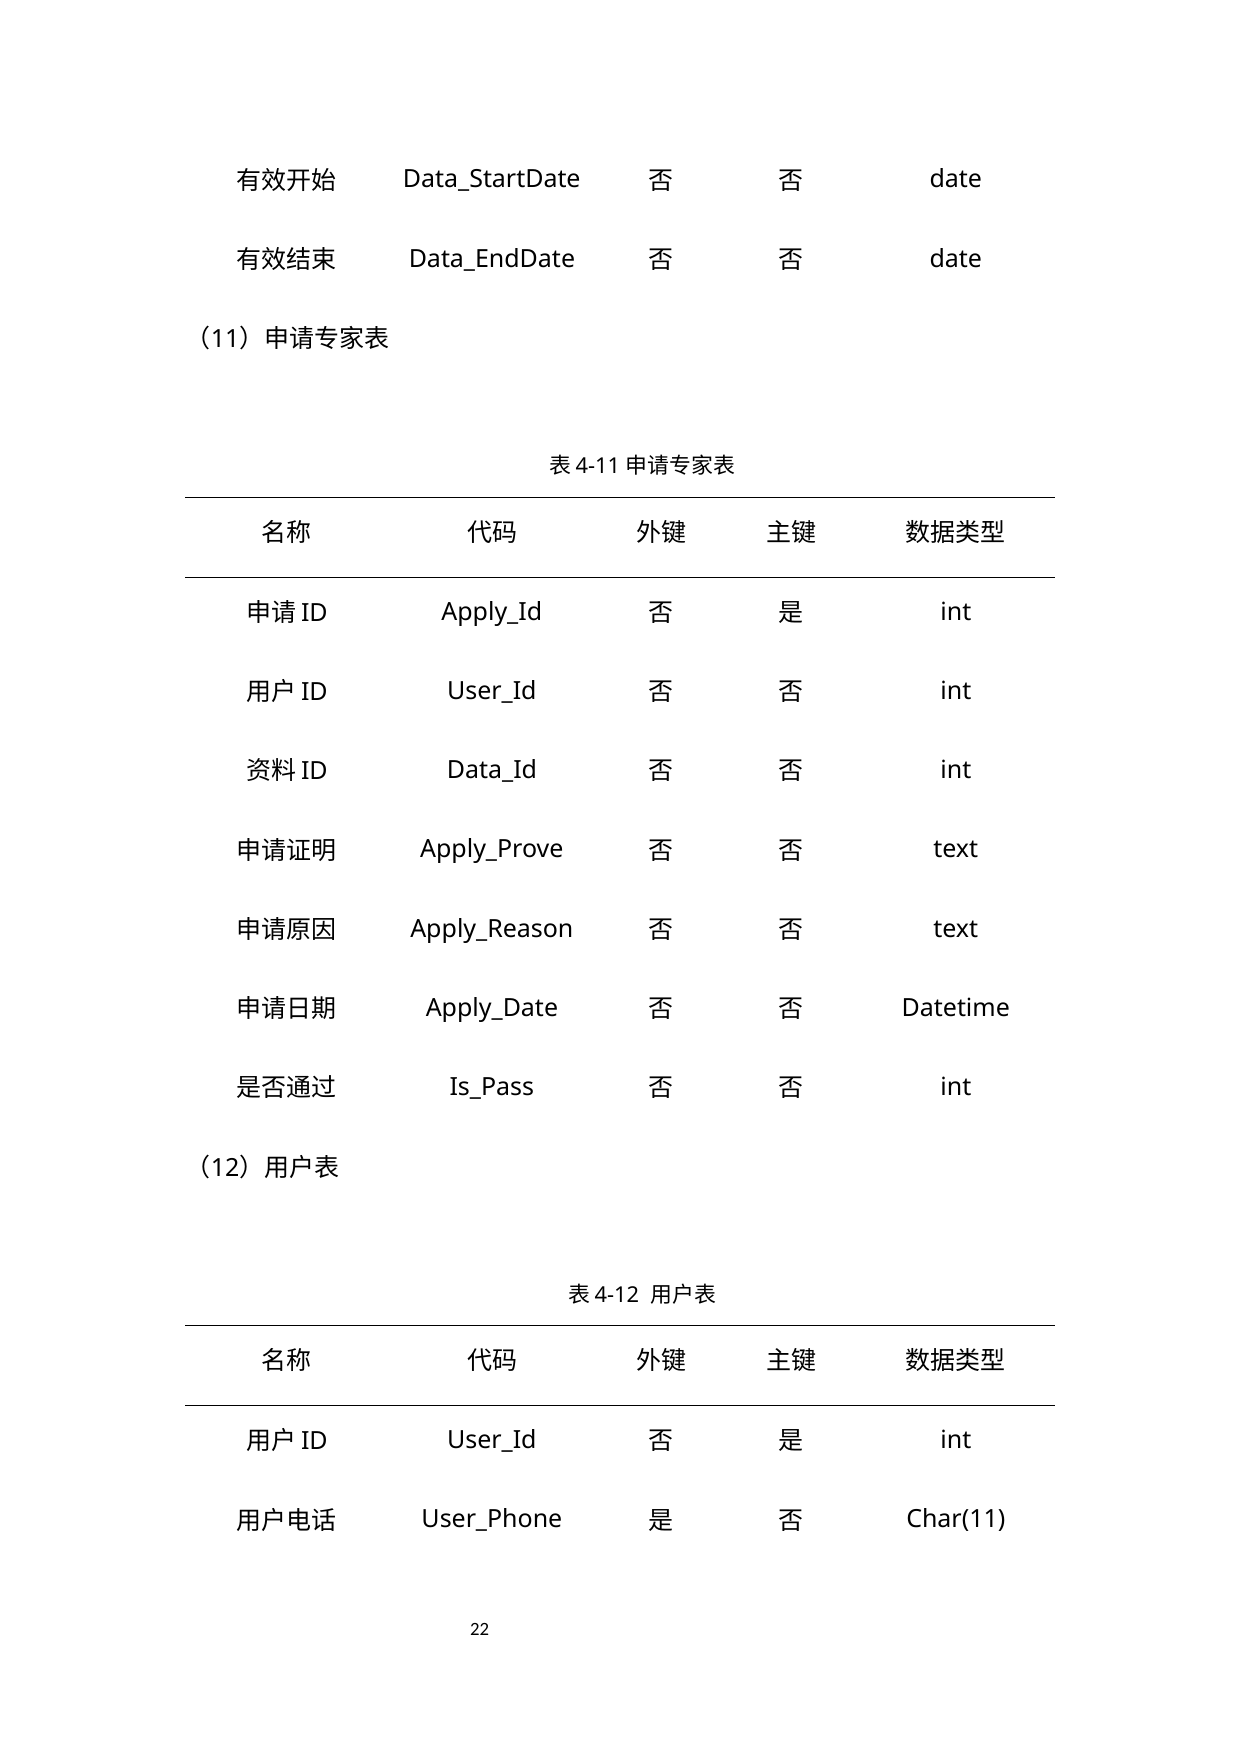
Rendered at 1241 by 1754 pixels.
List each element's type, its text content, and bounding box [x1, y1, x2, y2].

table_cell 申请ID [185, 578, 388, 657]
table_cell 否 [595, 1054, 726, 1133]
table_header 名称 [185, 1326, 388, 1405]
table_cell int [856, 657, 1055, 736]
table_cell User_Id [388, 1406, 595, 1486]
table_cell 用户ID [185, 657, 388, 736]
table_cell 是 [726, 578, 856, 657]
table_header 名称 [185, 498, 388, 577]
table_cell 否 [595, 816, 726, 895]
table_cell int [856, 578, 1055, 657]
table_cell User_Id [388, 657, 595, 736]
table_cell 否 [726, 657, 856, 736]
table_cell 否 [595, 578, 726, 657]
table_cell text [856, 816, 1055, 895]
table_cell Datetime [856, 974, 1055, 1053]
table_cell 否 [726, 1054, 856, 1133]
table_cell User_Phone [388, 1486, 595, 1565]
table_cell 否 [595, 146, 726, 225]
table_cell int [856, 1406, 1055, 1486]
table_cell 否 [726, 895, 856, 974]
table_cell int [856, 1054, 1055, 1133]
table_cell 有效开始 [185, 146, 388, 225]
table_cell Is_Pass [388, 1054, 595, 1133]
table_cell text [856, 895, 1055, 974]
table_header 主键 [726, 498, 856, 577]
table_cell 用户电话 [185, 1486, 388, 1565]
table_cell Data_Id [388, 736, 595, 816]
table_cell Apply_Id [388, 578, 595, 657]
table_cell 否 [595, 736, 726, 816]
list 用户表 [142, 1133, 1098, 1198]
table_cell 否 [726, 146, 856, 225]
table_header 外键 [595, 1326, 726, 1405]
table_cell Apply_Date [388, 974, 595, 1053]
table_cell 否 [595, 895, 726, 974]
table_cell 否 [726, 1486, 856, 1565]
table_cell 否 [726, 225, 856, 304]
table_cell 用户ID [185, 1406, 388, 1486]
table_cell 否 [595, 1406, 726, 1486]
table_cell Apply_Reason [388, 895, 595, 974]
table_cell 申请原因 [185, 895, 388, 974]
table_cell 是 [726, 1406, 856, 1486]
table_cell 否 [595, 974, 726, 1053]
table_cell 否 [595, 225, 726, 304]
table_cell Data_EndDate [388, 225, 595, 304]
table_cell 是否通过 [185, 1054, 388, 1133]
table_header 代码 [388, 498, 595, 577]
table_cell date [856, 225, 1055, 304]
table_header 代码 [388, 1326, 595, 1405]
table_cell 有效结束 [185, 225, 388, 304]
table_header 主键 [726, 1326, 856, 1405]
table_cell Apply_Prove [388, 816, 595, 895]
table_cell 否 [726, 974, 856, 1053]
list 申请专家表 [142, 304, 1098, 369]
table_cell 否 [726, 736, 856, 816]
list 表4-12 用户表 [142, 1277, 1098, 1309]
table_cell 否 [595, 657, 726, 736]
table_header 外键 [595, 498, 726, 577]
table_cell 是 [595, 1486, 726, 1565]
table_cell int [856, 736, 1055, 816]
table_cell 资料ID [185, 736, 388, 816]
table_header 数据类型 [856, 498, 1055, 577]
table_cell Data_StartDate [388, 146, 595, 225]
table_cell 申请日期 [185, 974, 388, 1053]
table_cell date [856, 146, 1055, 225]
table_cell 申请证明 [185, 816, 388, 895]
table_cell Char(11) [856, 1486, 1055, 1565]
table_header 数据类型 [856, 1326, 1055, 1405]
table_cell 否 [726, 816, 856, 895]
list 表4-11 申请专家表 [142, 448, 1098, 481]
